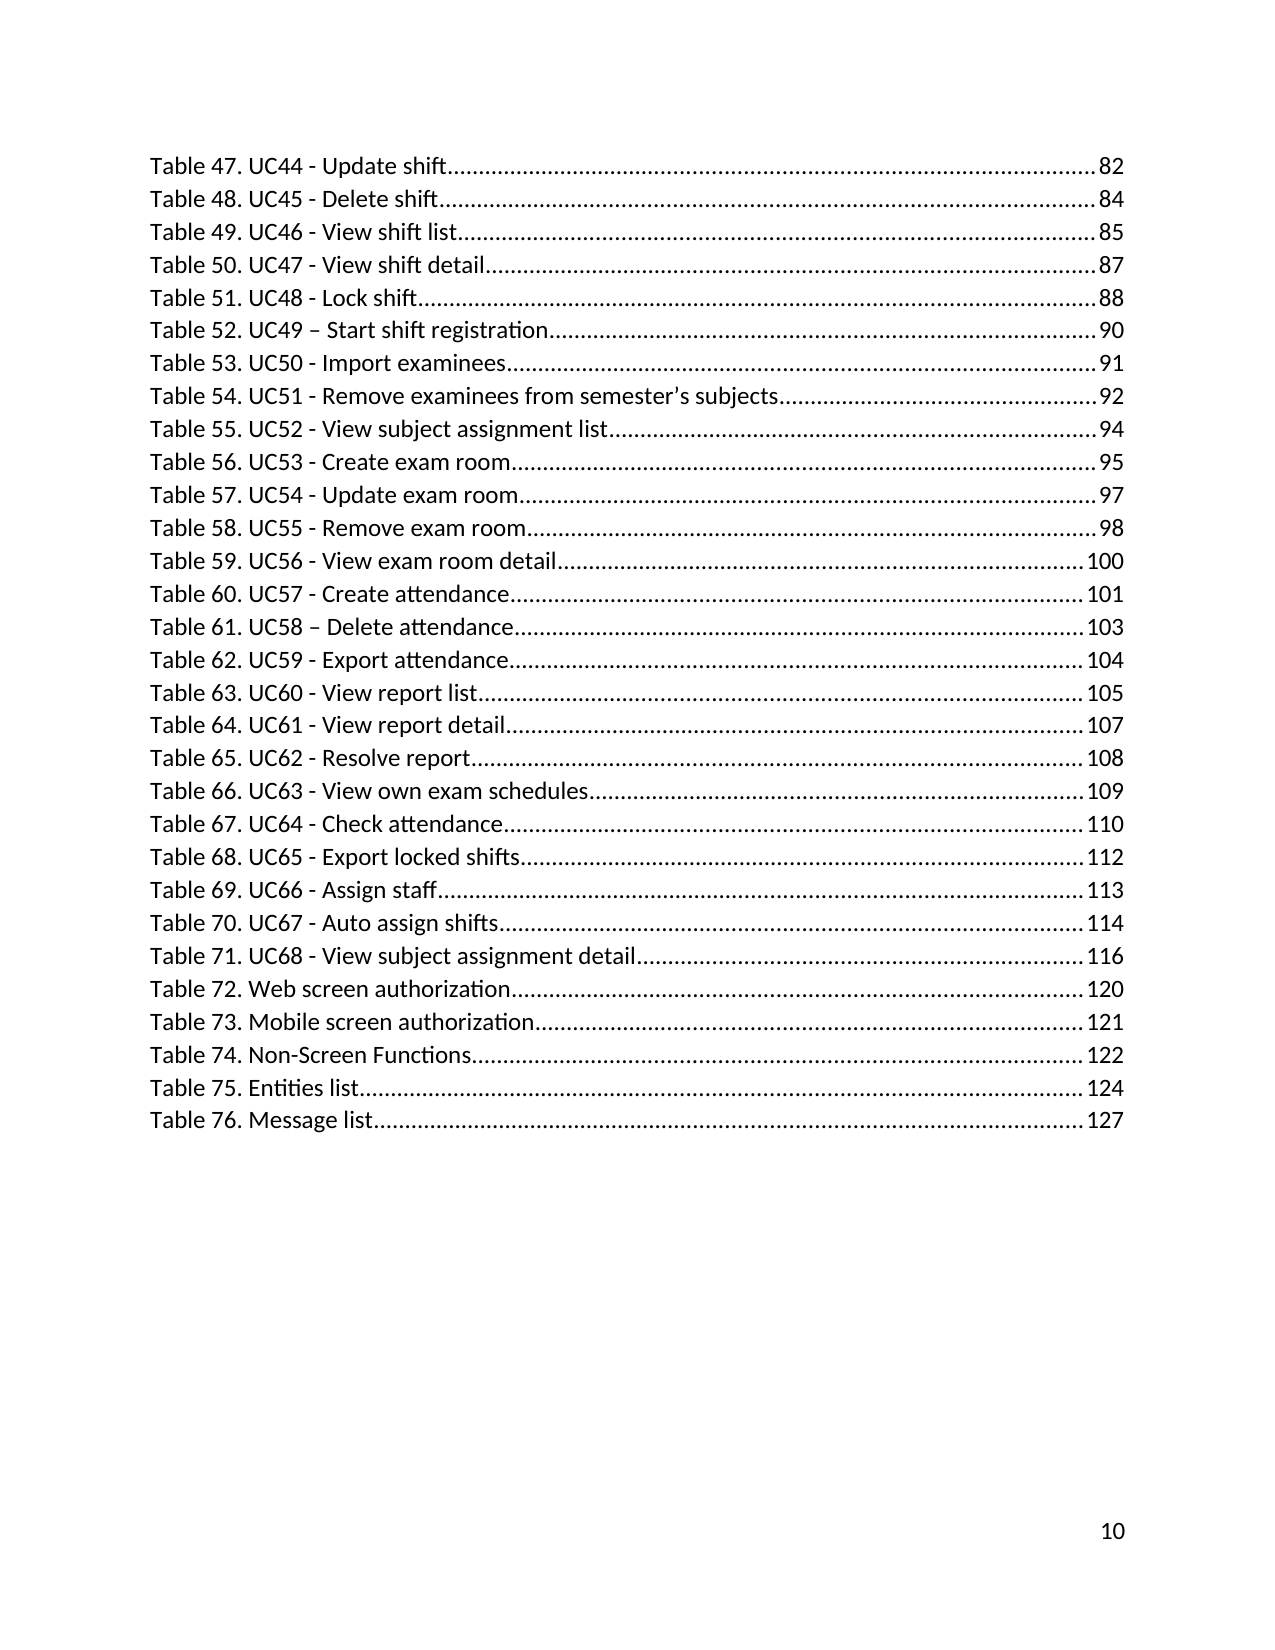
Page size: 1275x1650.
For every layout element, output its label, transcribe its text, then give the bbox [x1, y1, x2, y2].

text Table 66. UC63 - View own exam schedules 109 [150, 775, 1125, 806]
text Table 64. UC61 - View report detail 107 [150, 709, 1125, 740]
text Table 70. UC67 - Auto assign shifts 114 [150, 907, 1125, 938]
text Table 49. UC46 - View shift list 85 [150, 216, 1125, 246]
text Table 72. Web screen authorization 120 [150, 973, 1125, 1003]
text Table 68. UC65 - Export locked shifts 112 [150, 841, 1125, 872]
text Table 60. UC57 - Create attendance 101 [150, 578, 1125, 608]
text Table 71. UC68 - View subject assignment detail 116 [150, 940, 1125, 971]
text Table 63. UC60 - View report list 105 [150, 677, 1125, 707]
text Table 57. UC54 - Update exam room 97 [150, 479, 1125, 510]
text Table 58. UC55 - Remove exam room 98 [150, 512, 1125, 543]
text Table 52. UC49 – Start shift registration 90 [150, 314, 1125, 345]
text Table 48. UC45 - Delete shift 84 [150, 183, 1125, 213]
text Table 76. Message list 127 [150, 1104, 1125, 1135]
text Table 51. UC48 - Lock shift 88 [150, 282, 1125, 312]
text Table 69. UC66 - Assign staff 113 [150, 874, 1125, 905]
text Table 56. UC53 - Create exam room 95 [150, 446, 1125, 477]
text Table 67. UC64 - Check attendance 110 [150, 808, 1125, 839]
text Table 59. UC56 - View exam room detail 100 [150, 545, 1125, 576]
text Table 54. UC51 - Remove examinees from semester’s subjects 92 [150, 380, 1125, 411]
text Table 61. UC58 – Delete attendance 103 [150, 611, 1125, 641]
text Table 55. UC52 - View subject assignment list 94 [150, 413, 1125, 444]
text Table 74. Non-Screen Functions 122 [150, 1039, 1125, 1069]
text Table 75. Entities list 124 [150, 1072, 1125, 1102]
text Table 65. UC62 - Resolve report 108 [150, 742, 1125, 773]
text Table 73. Mobile screen authorization 121 [150, 1006, 1125, 1036]
text Table 53. UC50 - Import examinees 91 [150, 347, 1125, 378]
text Table 62. UC59 - Export attendance 104 [150, 644, 1125, 674]
text Table 50. UC47 - View shift detail 87 [150, 249, 1125, 279]
text Table 47. UC44 - Update shift 82 [150, 150, 1125, 181]
